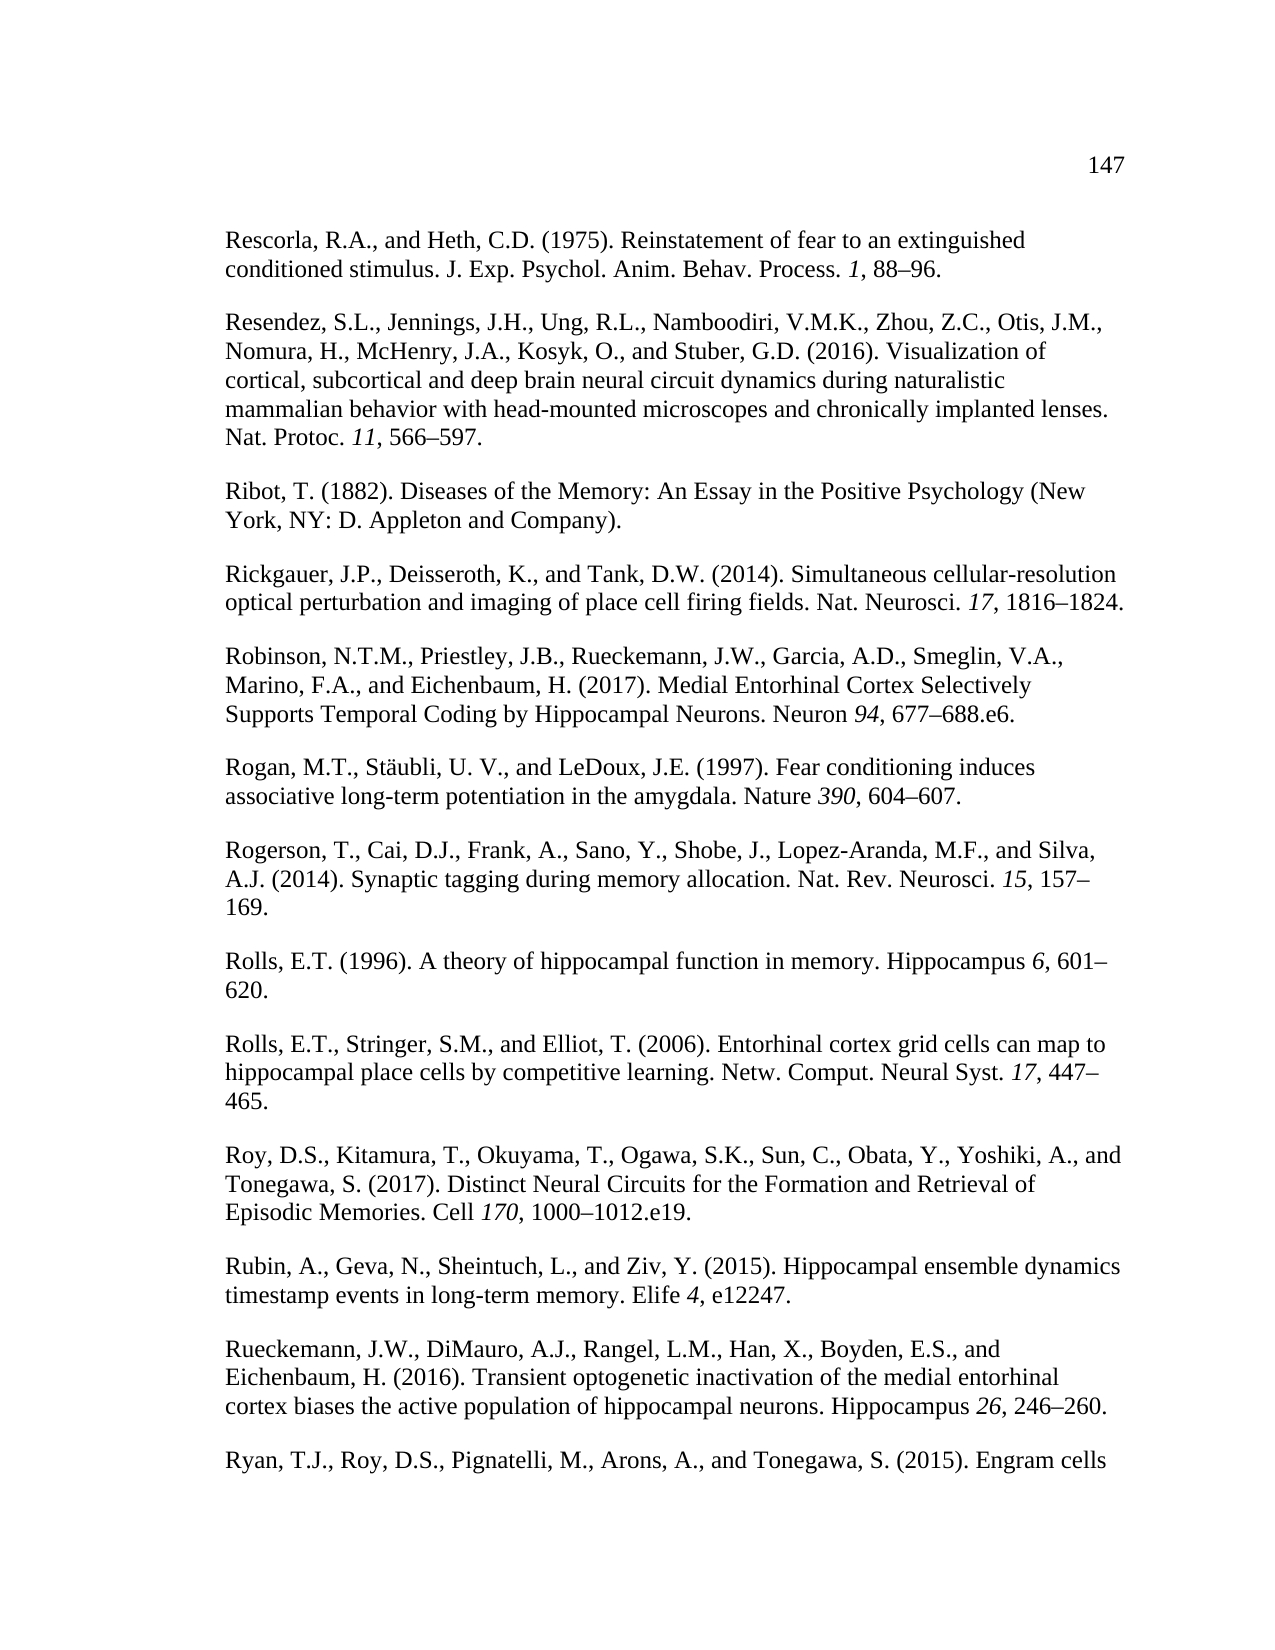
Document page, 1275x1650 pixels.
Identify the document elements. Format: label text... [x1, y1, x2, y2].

text Rolls, E.T., Stringer, S.M., and Elliot, T. (2006). Entorhinal cortex grid cells can map to hippocampal place cells by competitive learning. Netw. Comput. Neural Syst. 17, 447–465. [225, 1029, 1125, 1115]
text Robinson, N.T.M., Priestley, J.B., Rueckemann, J.W., Garcia, A.D., Smeglin, V.A., Marino, F.A., and Eichenbaum, H. (2017). Medial Entorhinal Cortex Selectively Supports Temporal Coding by Hippocampal Neurons. Neuron 94, 677–688.e6. [225, 641, 1125, 727]
text Resendez, S.L., Jennings, J.H., Ung, R.L., Namboodiri, V.M.K., Zhou, Z.C., Otis, J.M., Nomura, H., McHenry, J.A., Kosyk, O., and Stuber, G.D. (2016). Visualization of cortical, subcortical and deep brain neural circuit dynamics during naturalistic mammalian behavior with head-mounted microscopes and chronically implanted lenses. Nat. Protoc. 11, 566–597. [225, 307, 1125, 451]
text Ribot, T. (1882). Diseases of the Memory: An Essay in the Positive Psychology (New York, NY: D. Appleton and Company). [225, 476, 1125, 534]
text Rueckemann, J.W., DiMauro, A.J., Rangel, L.M., Han, X., Boyden, E.S., and Eichenbaum, H. (2016). Transient optogenetic inactivation of the medial entorhinal cortex biases the active population of hippocampal neurons. Hippocampus 26, 246–260. [225, 1334, 1125, 1420]
text Rolls, E.T. (1996). A theory of hippocampal function in memory. Hippocampus 6, 601–620. [225, 946, 1125, 1004]
text Rickgauer, J.P., Deisseroth, K., and Tank, D.W. (2014). Simultaneous cellular-resolution optical perturbation and imaging of place cell firing fields. Nat. Neurosci. 17, 1816–1824. [225, 559, 1125, 616]
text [225, 1445, 1125, 1474]
text Rogerson, T., Cai, D.J., Frank, A., Sano, Y., Shobe, J., Lopez-Aranda, M.F., and Silva, A.J. (2014). Synaptic tagging during memory allocation. Nat. Rev. Neurosci. 15, 157–169. [225, 835, 1125, 921]
text Roy, D.S., Kitamura, T., Okuyama, T., Ogawa, S.K., Sun, C., Obata, Y., Yoshiki, A., and Tonegawa, S. (2017). Distinct Neural Circuits for the Formation and Retrieval of Episodic Memories. Cell 170, 1000–1012.e19. [225, 1140, 1125, 1226]
text Rogan, M.T., Stäubli, U. V., and LeDoux, J.E. (1997). Fear conditioning induces associative long-term potentiation in the amygdala. Nature 390, 604–607. [225, 752, 1125, 810]
text Rubin, A., Geva, N., Sheintuch, L., and Ziv, Y. (2015). Hippocampal ensemble dynamics timestamp events in long-term memory. Elife 4, e12247. [225, 1251, 1125, 1309]
text Rescorla, R.A., and Heth, C.D. (1975). Reinstatement of fear to an extinguished conditioned stimulus. J. Exp. Psychol. Anim. Behav. Process. 1, 88–96. [225, 225, 1125, 282]
